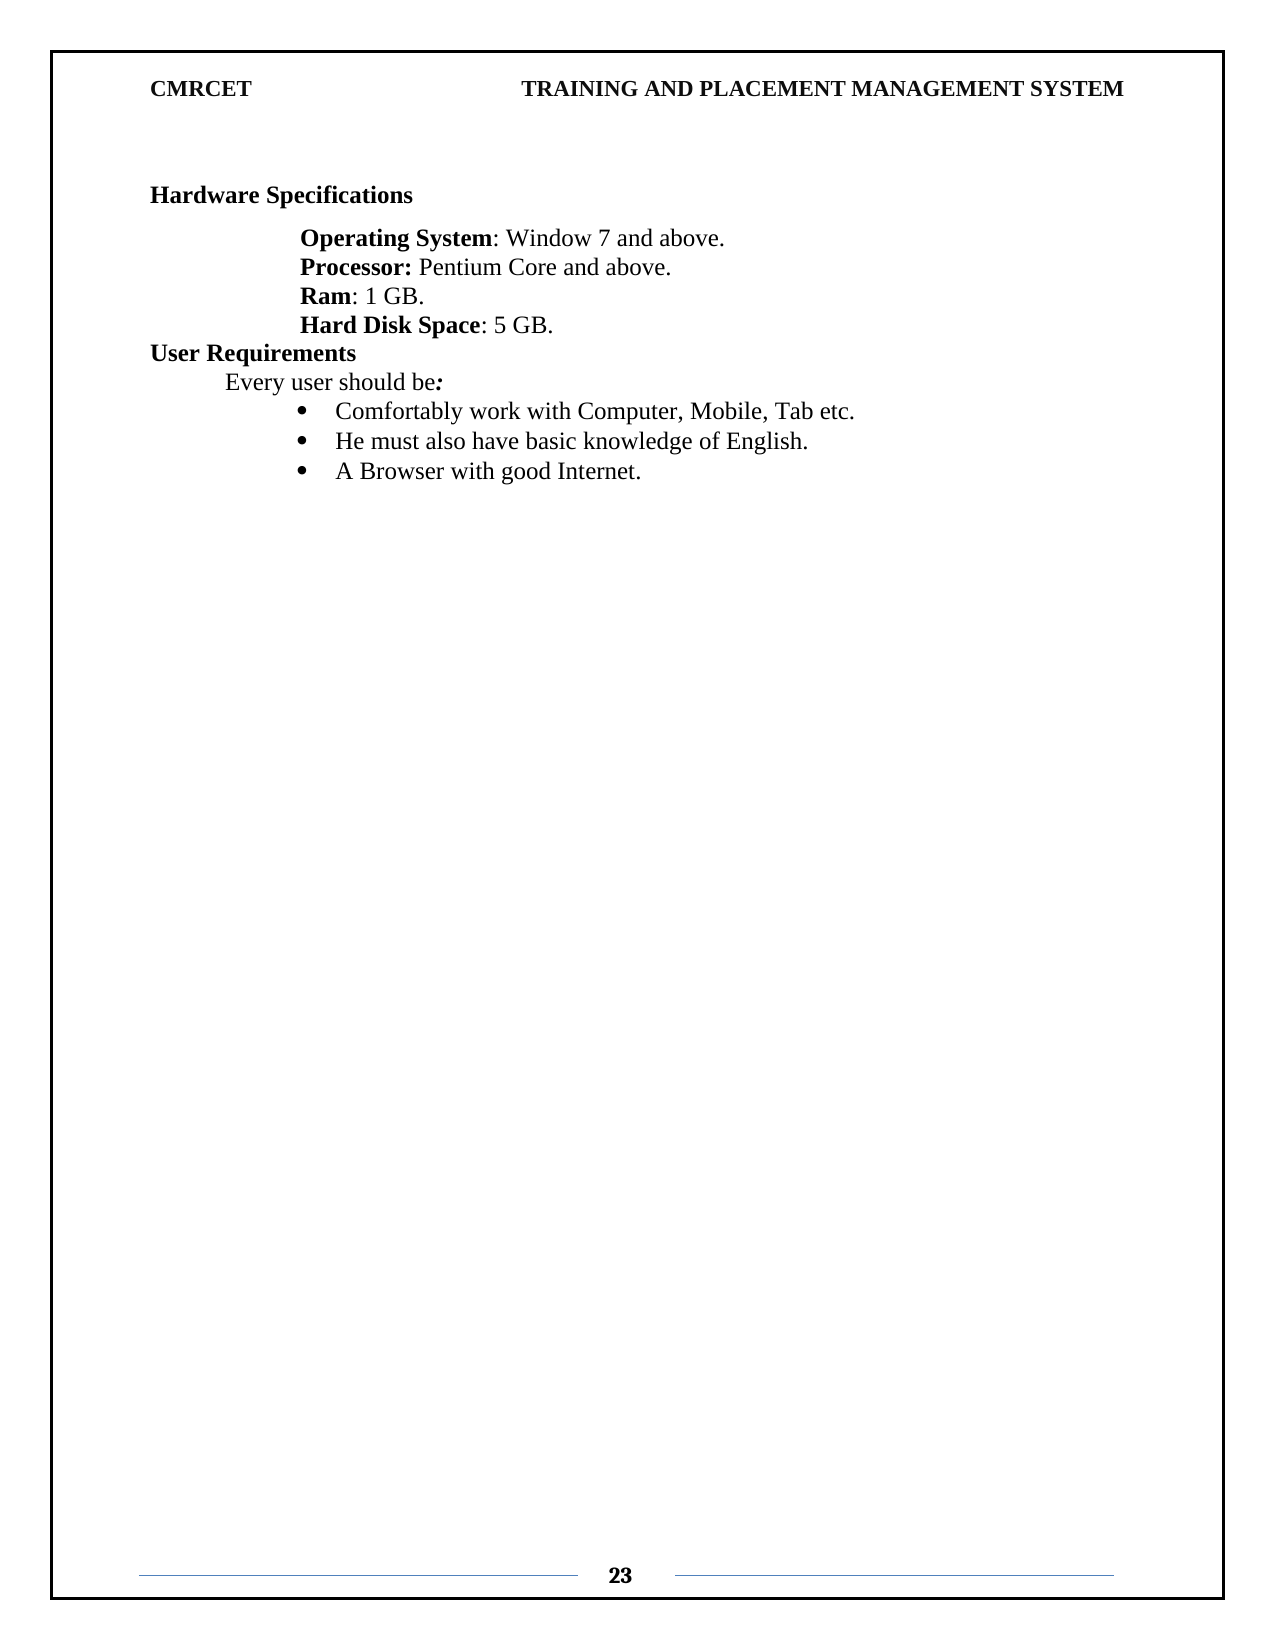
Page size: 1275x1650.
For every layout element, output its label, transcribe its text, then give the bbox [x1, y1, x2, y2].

text Hard Disk Space: 5 GB. [150, 310, 1125, 338]
text User Requirements [150, 338, 1125, 367]
text Processor: Pentium Core and above. [150, 252, 1125, 281]
list A Browser with good Internet. [298, 456, 1125, 485]
list He must also have basic knowledge of English. [298, 426, 1125, 455]
text Operating System: Window 7 and above. [150, 223, 1125, 252]
text Every user should be: [150, 367, 1125, 396]
list Comfortably work with Computer, Mobile, Tab etc. [298, 396, 1125, 425]
subtitle Hardware Specifications [150, 180, 1125, 209]
text Ram: 1 GB. [150, 281, 1125, 310]
